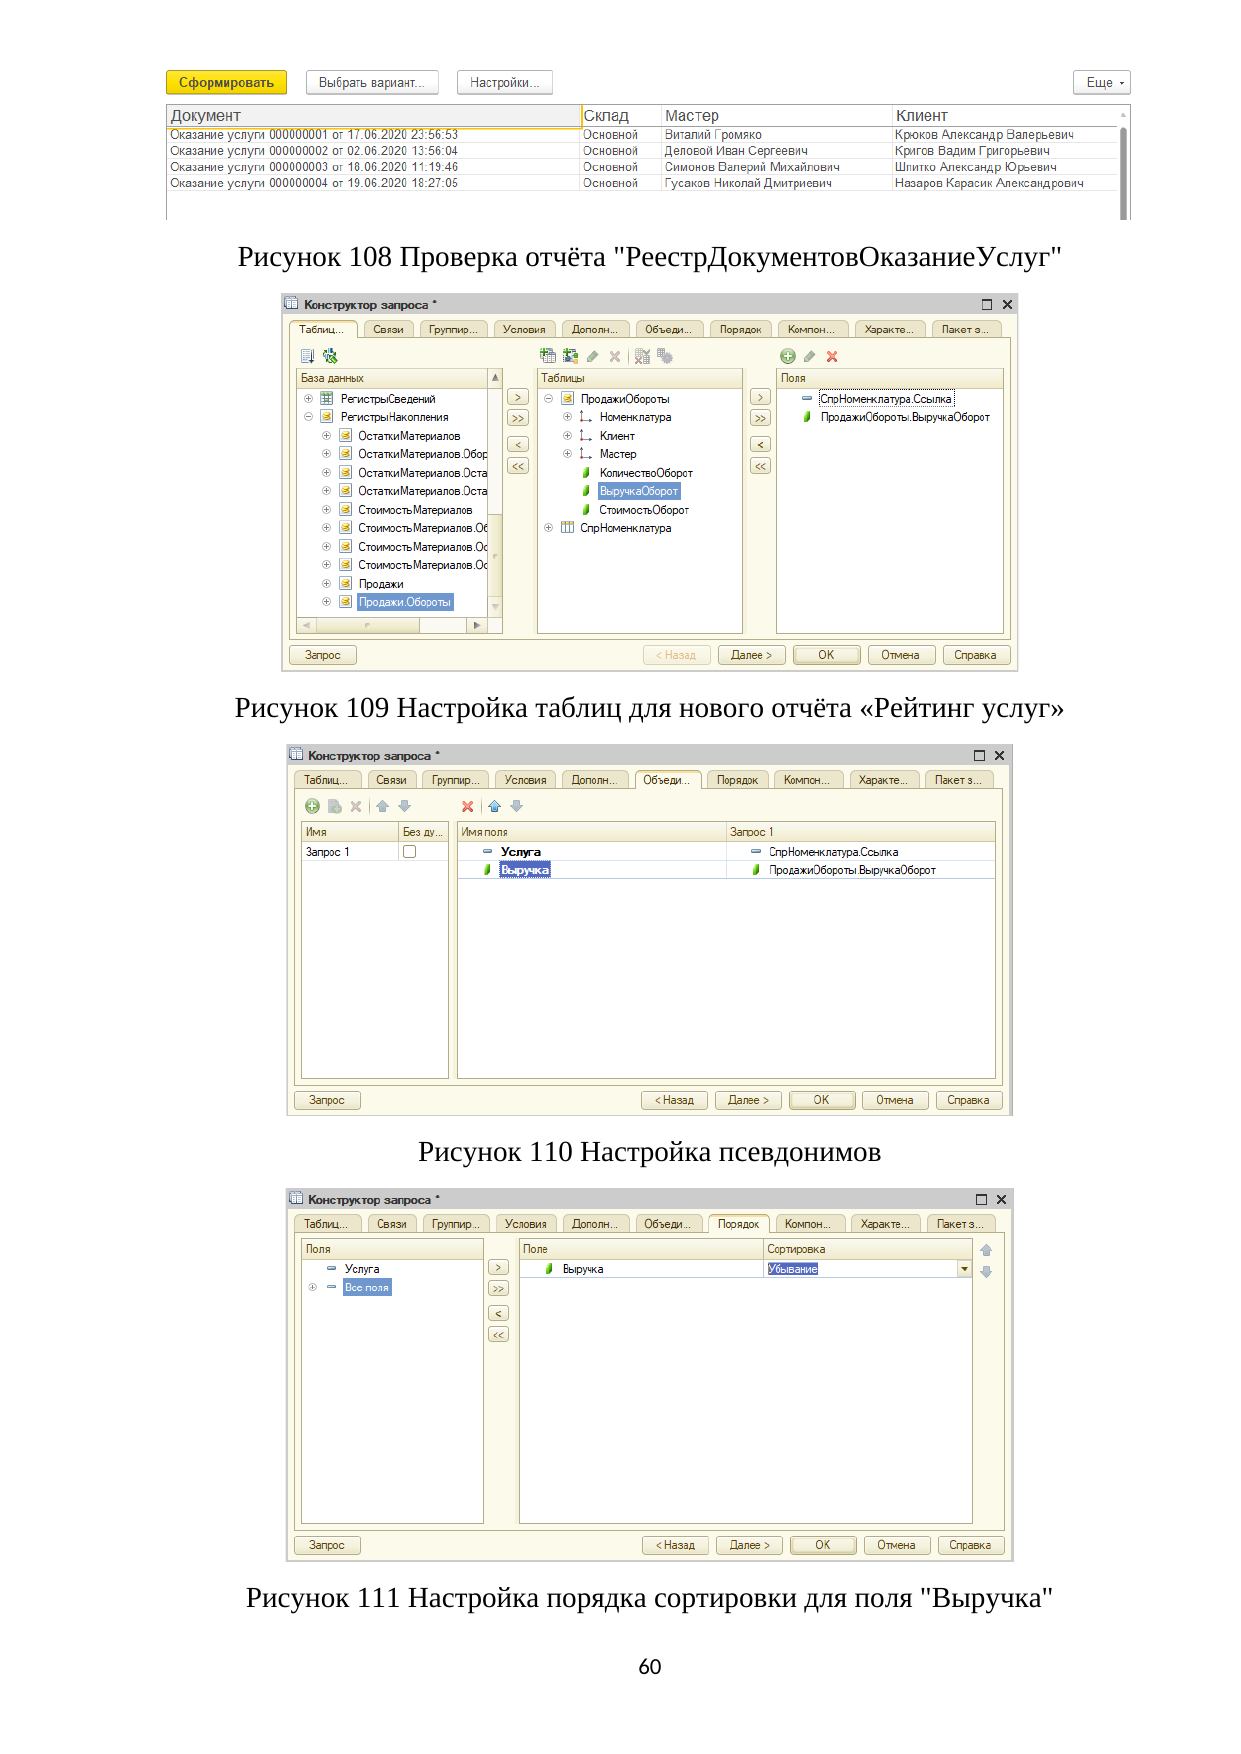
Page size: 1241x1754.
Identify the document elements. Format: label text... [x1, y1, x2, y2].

picture [286, 744, 1013, 1116]
text Рисунок 111 Настройка порядка сортировки для поля "Выручка" [118, 1580, 1181, 1614]
text Рисунок 109 Настройка таблиц для нового отчёта «Рейтинг услуг» [118, 690, 1181, 723]
picture [285, 1188, 1014, 1562]
text Рисунок 110 Настройка псевдонимов [118, 1134, 1181, 1168]
picture [162, 59, 1138, 220]
text Рисунок 108 Проверка отчёта "РеестрДокументовОказаниеУслуг" [118, 239, 1181, 272]
picture [281, 293, 1019, 672]
